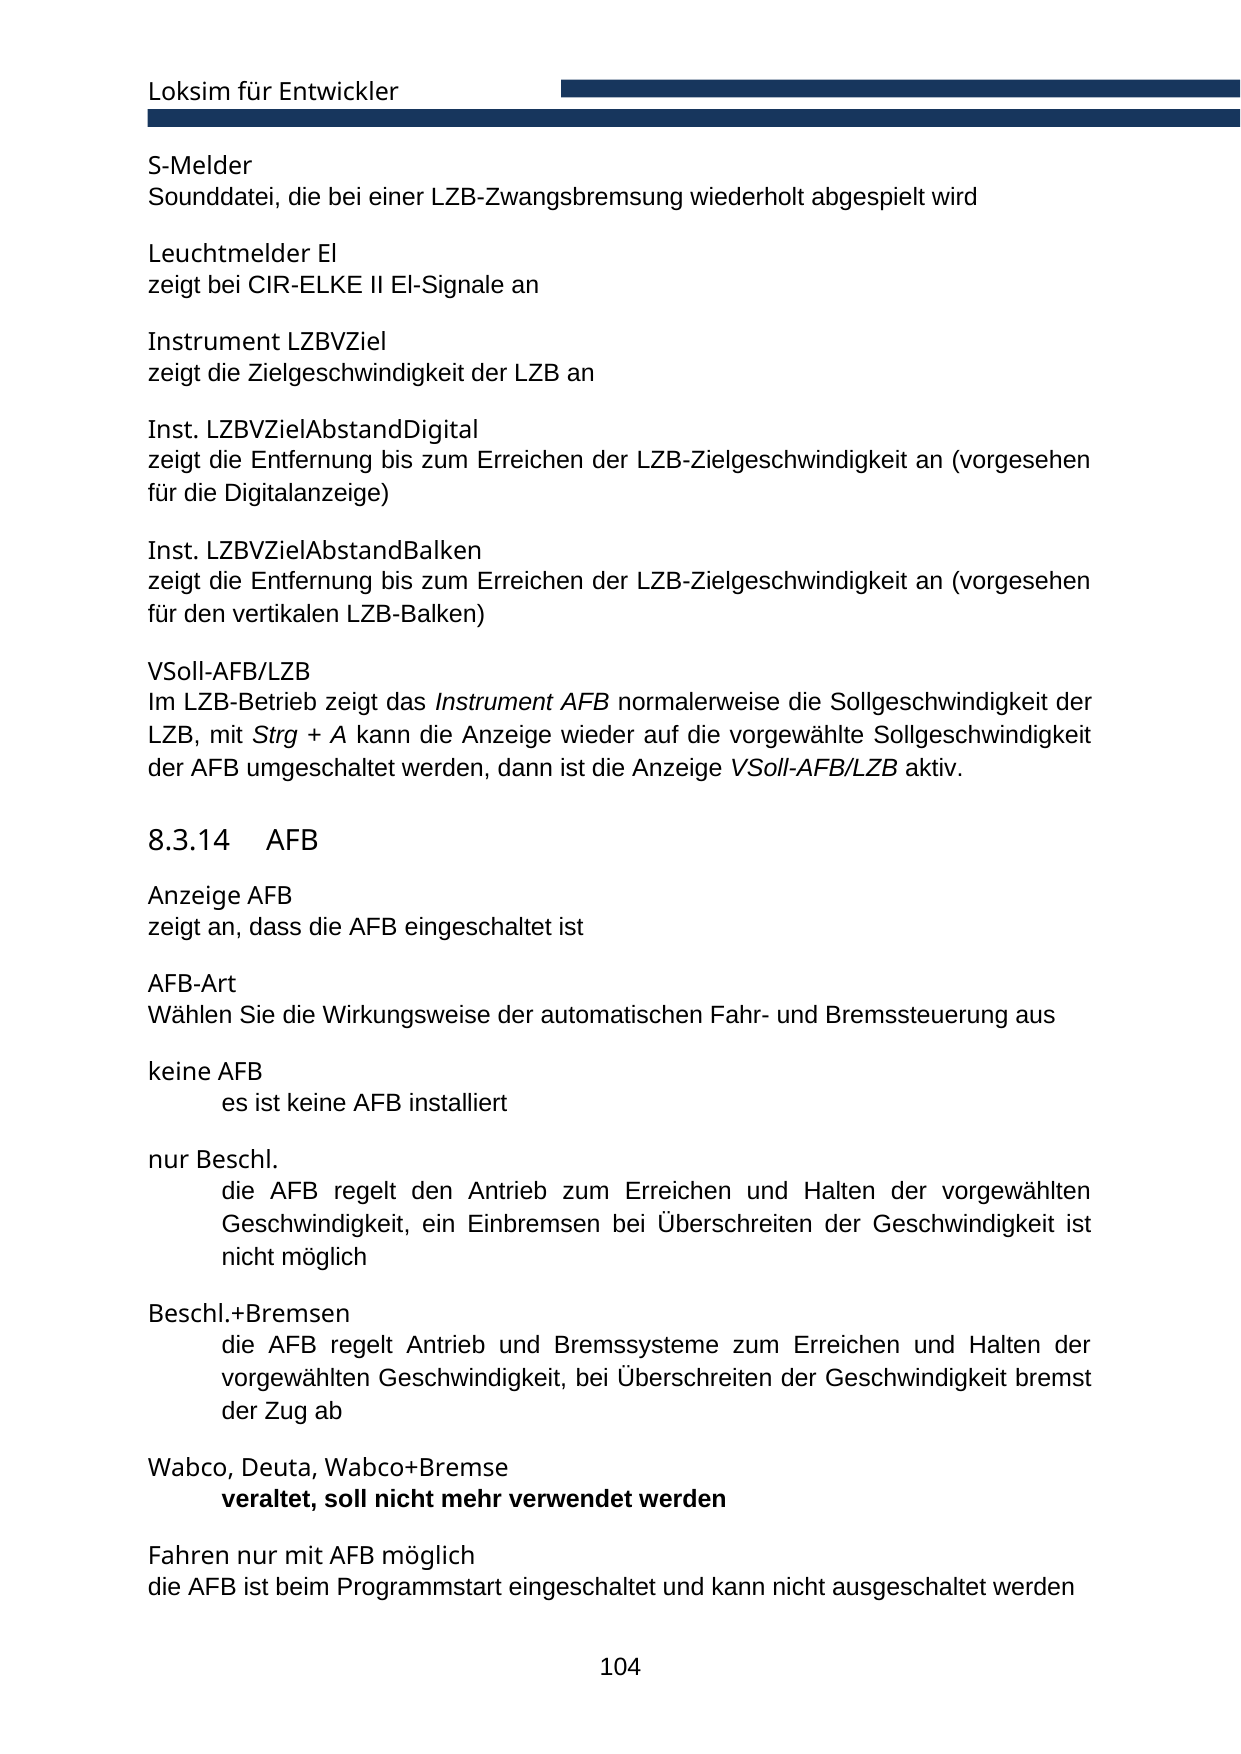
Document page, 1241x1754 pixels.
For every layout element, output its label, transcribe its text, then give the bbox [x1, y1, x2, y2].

text Leuchtmelder El [148, 236, 1093, 269]
text zeigt die Entfernung bis zum Erreichen der LZB-Zielgeschwindigkeit an (vorgesehen für die Digitalanzeige) [148, 445, 1093, 507]
text Wählen Sie die Wirkungsweise der automatischen Fahr- und Bremssteuerung aus [148, 1000, 1093, 1028]
text zeigt die Zielgeschwindigkeit der LZB an [148, 357, 1093, 386]
text Fahren nur mit AFB möglich [148, 1537, 1093, 1571]
text Anzeige AFB [148, 878, 1093, 912]
text veraltet, soll nicht mehr verwendet werden [221, 1483, 1093, 1512]
text die AFB ist beim Programmstart eingeschaltet und kann nicht ausgeschaltet werden [148, 1571, 1093, 1600]
text Inst. LZBVZielAbstandDigital [148, 411, 1093, 445]
text keine AFB [148, 1054, 1093, 1088]
text die AFB regelt den Antrieb zum Erreichen und Halten der vorgewählten Geschwindigkeit, ein Einbremsen bei Überschreiten der Geschwindigkeit ist nicht möglich [221, 1176, 1093, 1270]
text S-Melder [148, 148, 1093, 182]
text die AFB regelt Antrieb und Bremssysteme zum Erreichen und Halten der vorgewählten Geschwindigkeit, bei Überschreiten der Geschwindigkeit bremst der Zug ab [221, 1329, 1093, 1424]
text zeigt bei CIR-ELKE II El-Signale an [148, 269, 1093, 298]
subtitle AFB [148, 820, 1093, 859]
text Beschl.+Bremsen [148, 1296, 1093, 1329]
text Im LZB-Betrieb zeigt das Instrument AFB normalerweise die Sollgeschwindigkeit der LZB, mit Strg + A kann die Anzeige wieder auf die vorgewählte Sollgeschwindigkeit der AFB umgeschaltet werden, dann ist die Anzeige VSoll-AFB/LZB aktiv. [148, 687, 1093, 782]
text Inst. LZBVZielAbstandBalken [148, 532, 1093, 566]
text Instrument LZBVZiel [148, 323, 1093, 357]
text Wabco, Deuta, Wabco+Bremse [148, 1449, 1093, 1483]
text zeigt an, dass die AFB eingeschaltet ist [148, 912, 1093, 941]
text es ist keine AFB installiert [221, 1088, 1093, 1116]
text nur Beschl. [148, 1142, 1093, 1176]
text Sounddatei, die bei einer LZB-Zwangsbremsung wiederholt abgespielt wird [148, 182, 1093, 210]
text VSoll-AFB/LZB [148, 653, 1093, 687]
text zeigt die Entfernung bis zum Erreichen der LZB-Zielgeschwindigkeit an (vorgesehen für den vertikalen LZB-Balken) [148, 566, 1093, 628]
text AFB-Art [148, 966, 1093, 1000]
